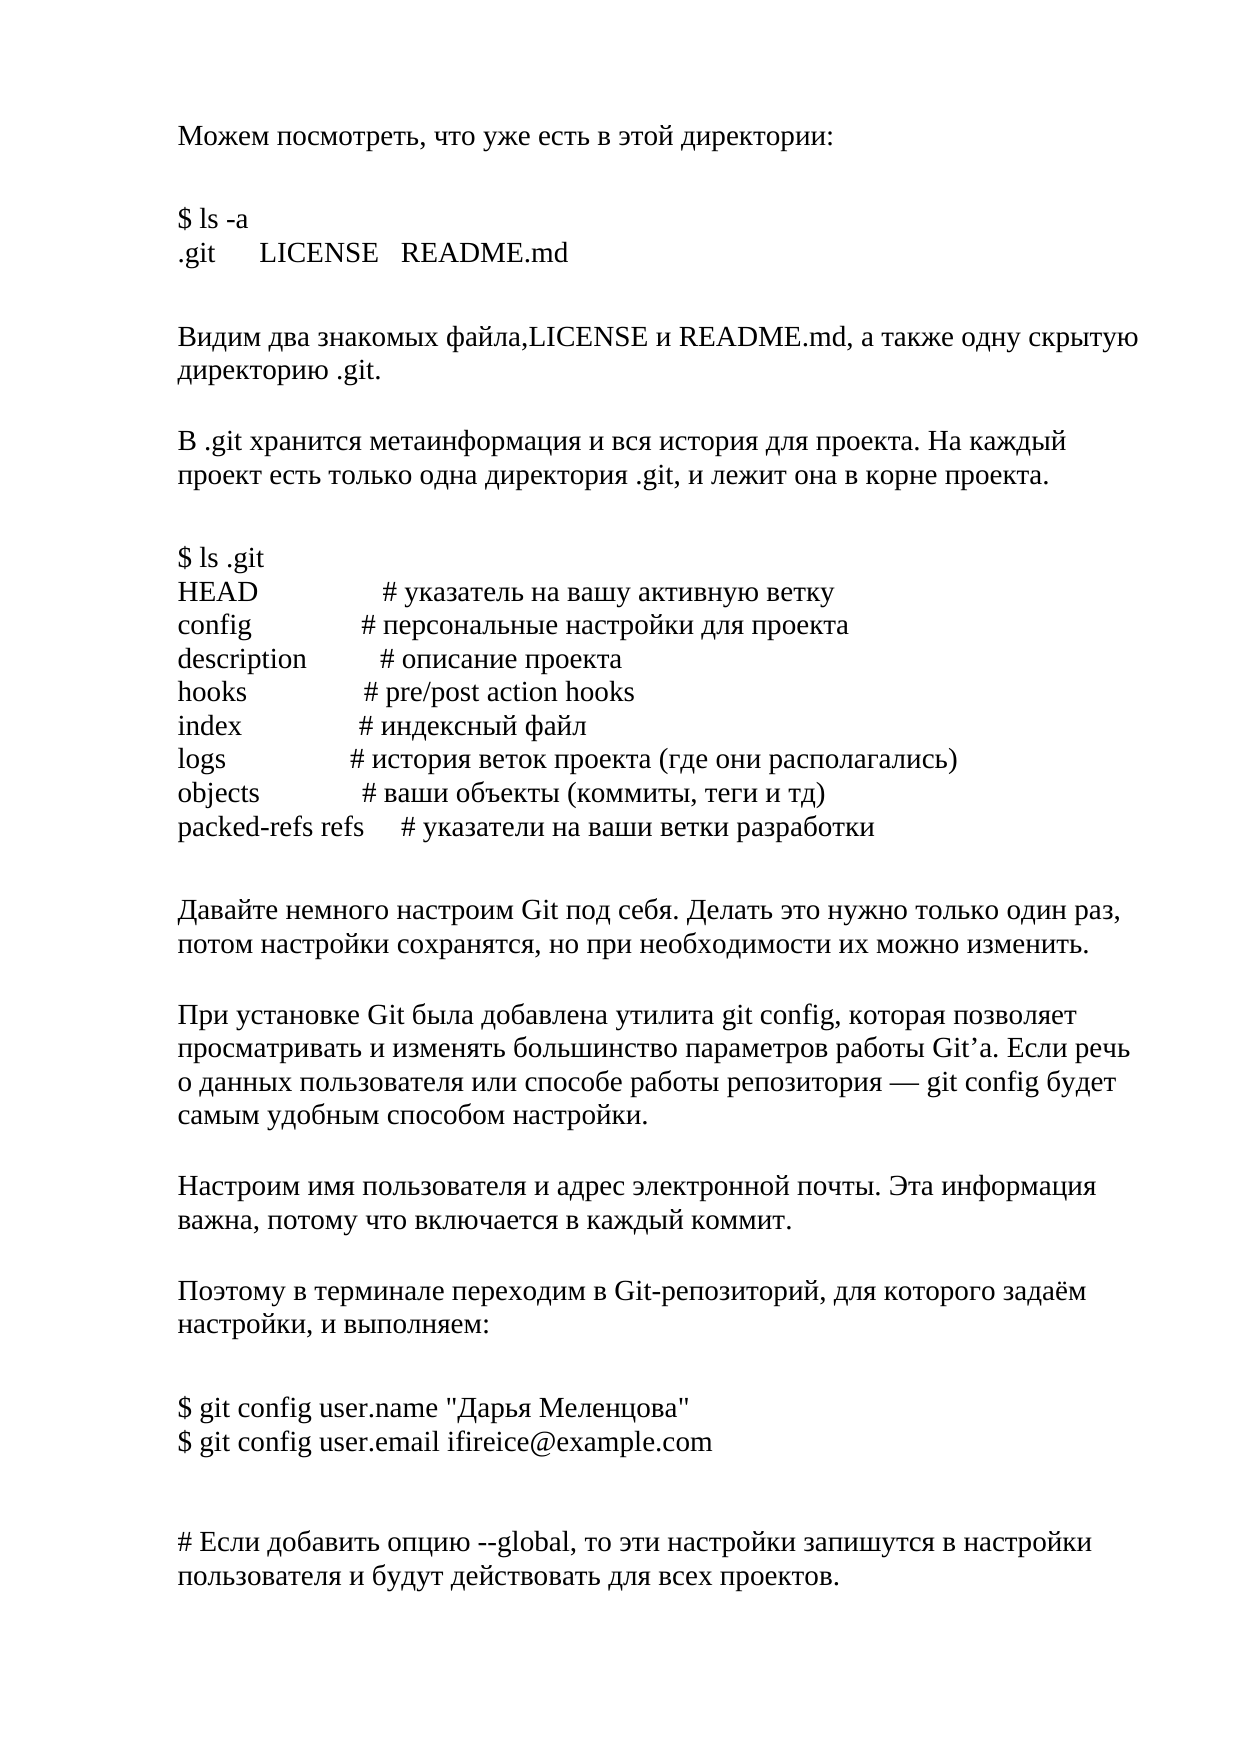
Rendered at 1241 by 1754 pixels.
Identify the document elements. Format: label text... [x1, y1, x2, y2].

text Поэтому в терминале переходим в Git-репозиторий, для которого задаём настройки, и выполняем: [177, 1273, 1152, 1340]
text Можем посмотреть, что уже есть в этой директории: [177, 118, 1152, 152]
text Давайте немного настроим Git под себя. Делать это нужно только один раз, потом настройки сохранятся, но при необходимости их можно изменить. [177, 892, 1152, 959]
text В .git хранится метаинформация и вся история для проекта. На каждый проект есть только одна директория .git, и лежит она в корне проекта. [177, 423, 1152, 490]
text При установке Git была добавлена утилита git config, которая позволяет просматривать и изменять большинство параметров работы Git’а. Если речь о данных пользователя или способе работы репозитория — git config будет самым удобным способом настройки. [177, 997, 1152, 1131]
text Настроим имя пользователя и адрес электронной почты. Эта информация важна, потому что включается в каждый коммит. [177, 1168, 1152, 1236]
text $ ls -a .git LICENSE README.md [177, 202, 1152, 269]
text Видим два знакомых файла,LICENSE и README.md, а также одну скрытую директорию .git. [177, 319, 1152, 386]
text $ ls .git HEAD # указатель на вашу активную ветку config # персональные настройки для проекта description # описание проекта hooks # pre/post action hooks index # индексный файл logs # история веток проекта (где они располагались) objects # ваши объекты (коммиты, теги и тд) packed-refs refs # указатели на ваши ветки разработки [177, 540, 1152, 842]
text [177, 1390, 1152, 1591]
